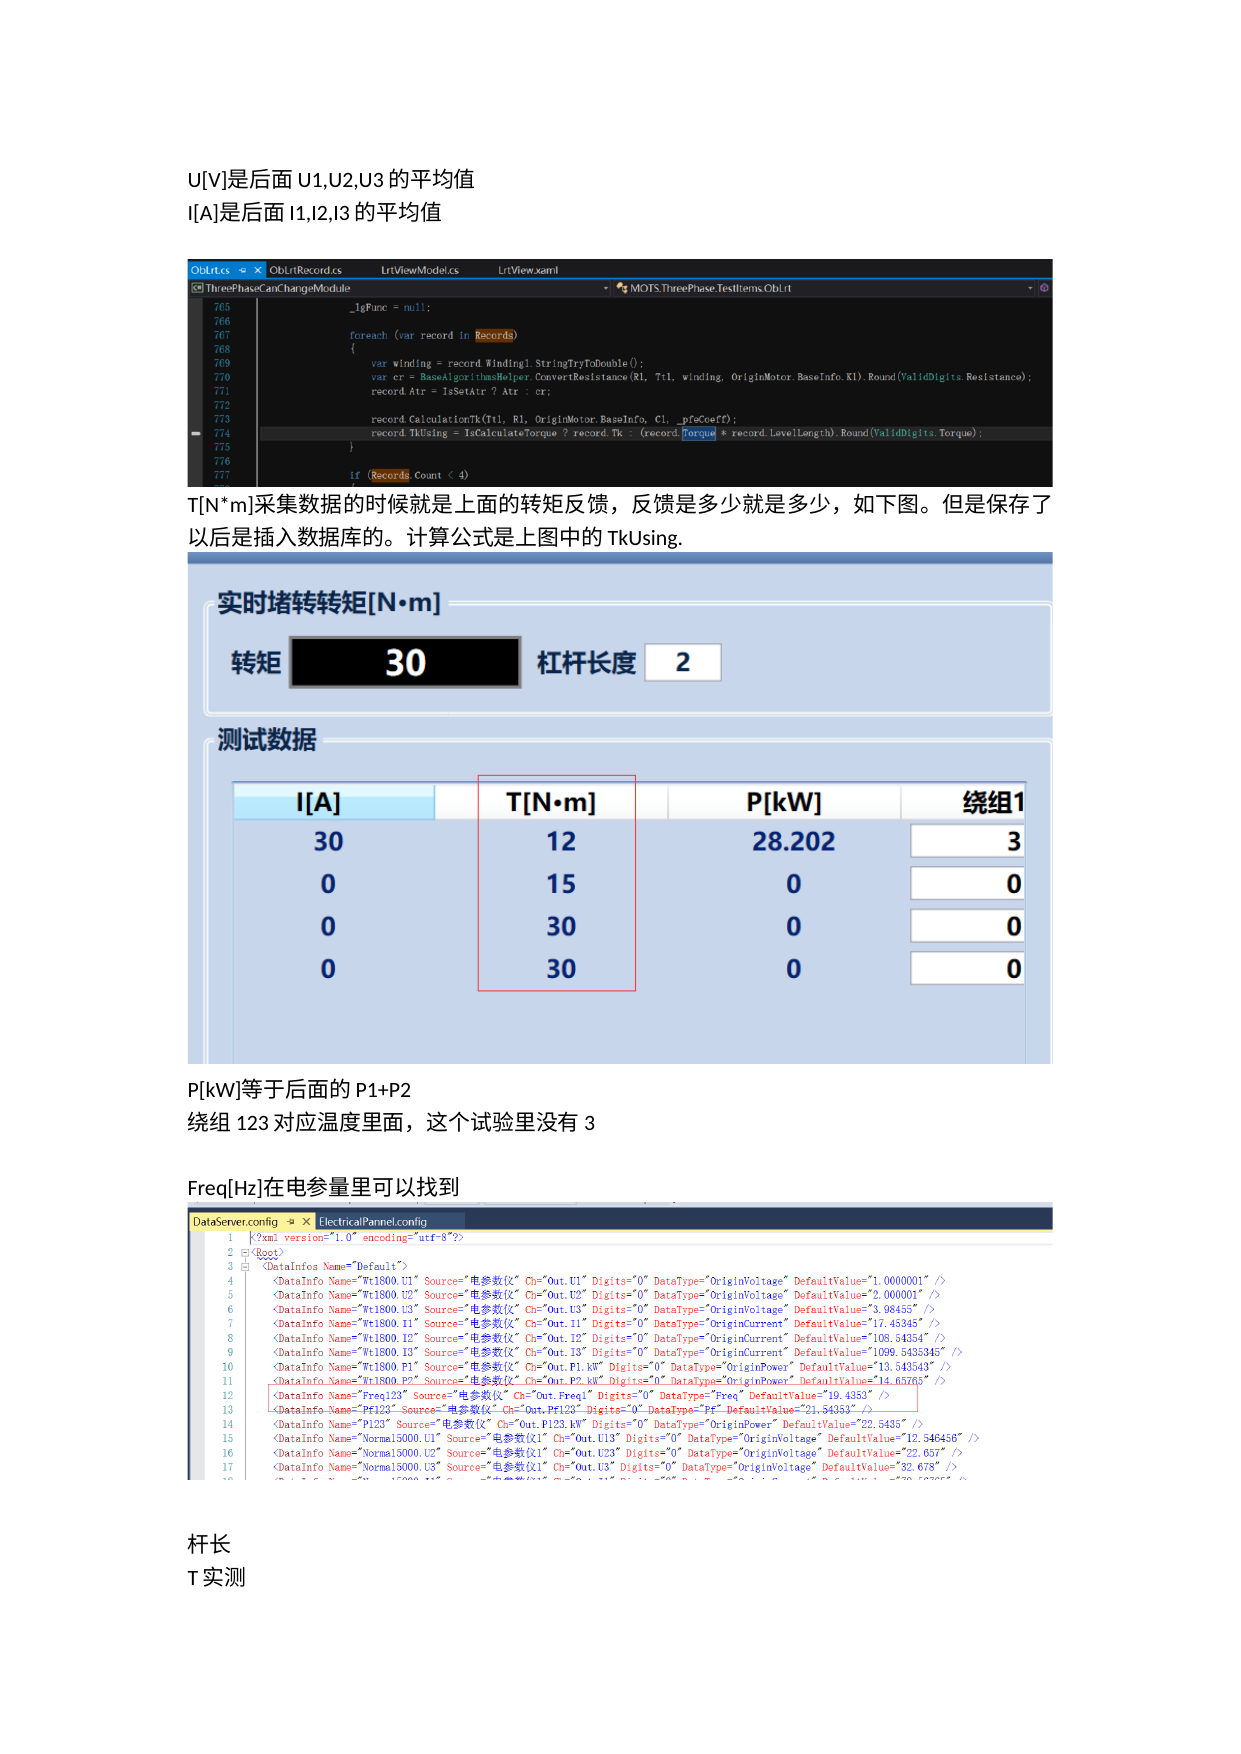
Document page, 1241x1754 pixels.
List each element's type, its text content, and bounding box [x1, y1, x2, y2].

picture [187, 1202, 1053, 1480]
text I[A]是后面I1,I2,I3的平均值 [187, 194, 1053, 227]
text U[V]是后面U1,U2,U3的平均值 [187, 162, 1053, 194]
text 绕组123对应温度里面，这个试验里没有3 [187, 1104, 1053, 1137]
text 杆长 [187, 1527, 1053, 1559]
picture [187, 259, 1053, 487]
picture [187, 552, 1053, 1064]
text T[N*m]采集数据的时候就是上面的转矩反馈，反馈是多少就是多少，如下图。但是保存了以后是插入数据库的。计算公式是上图中的TkUsing. [187, 487, 1053, 552]
text P[kW]等于后面的P1+P2 [187, 1072, 1053, 1104]
text T实测 [187, 1559, 1053, 1592]
text Freq[Hz]在电参量里可以找到 [187, 1169, 1053, 1202]
